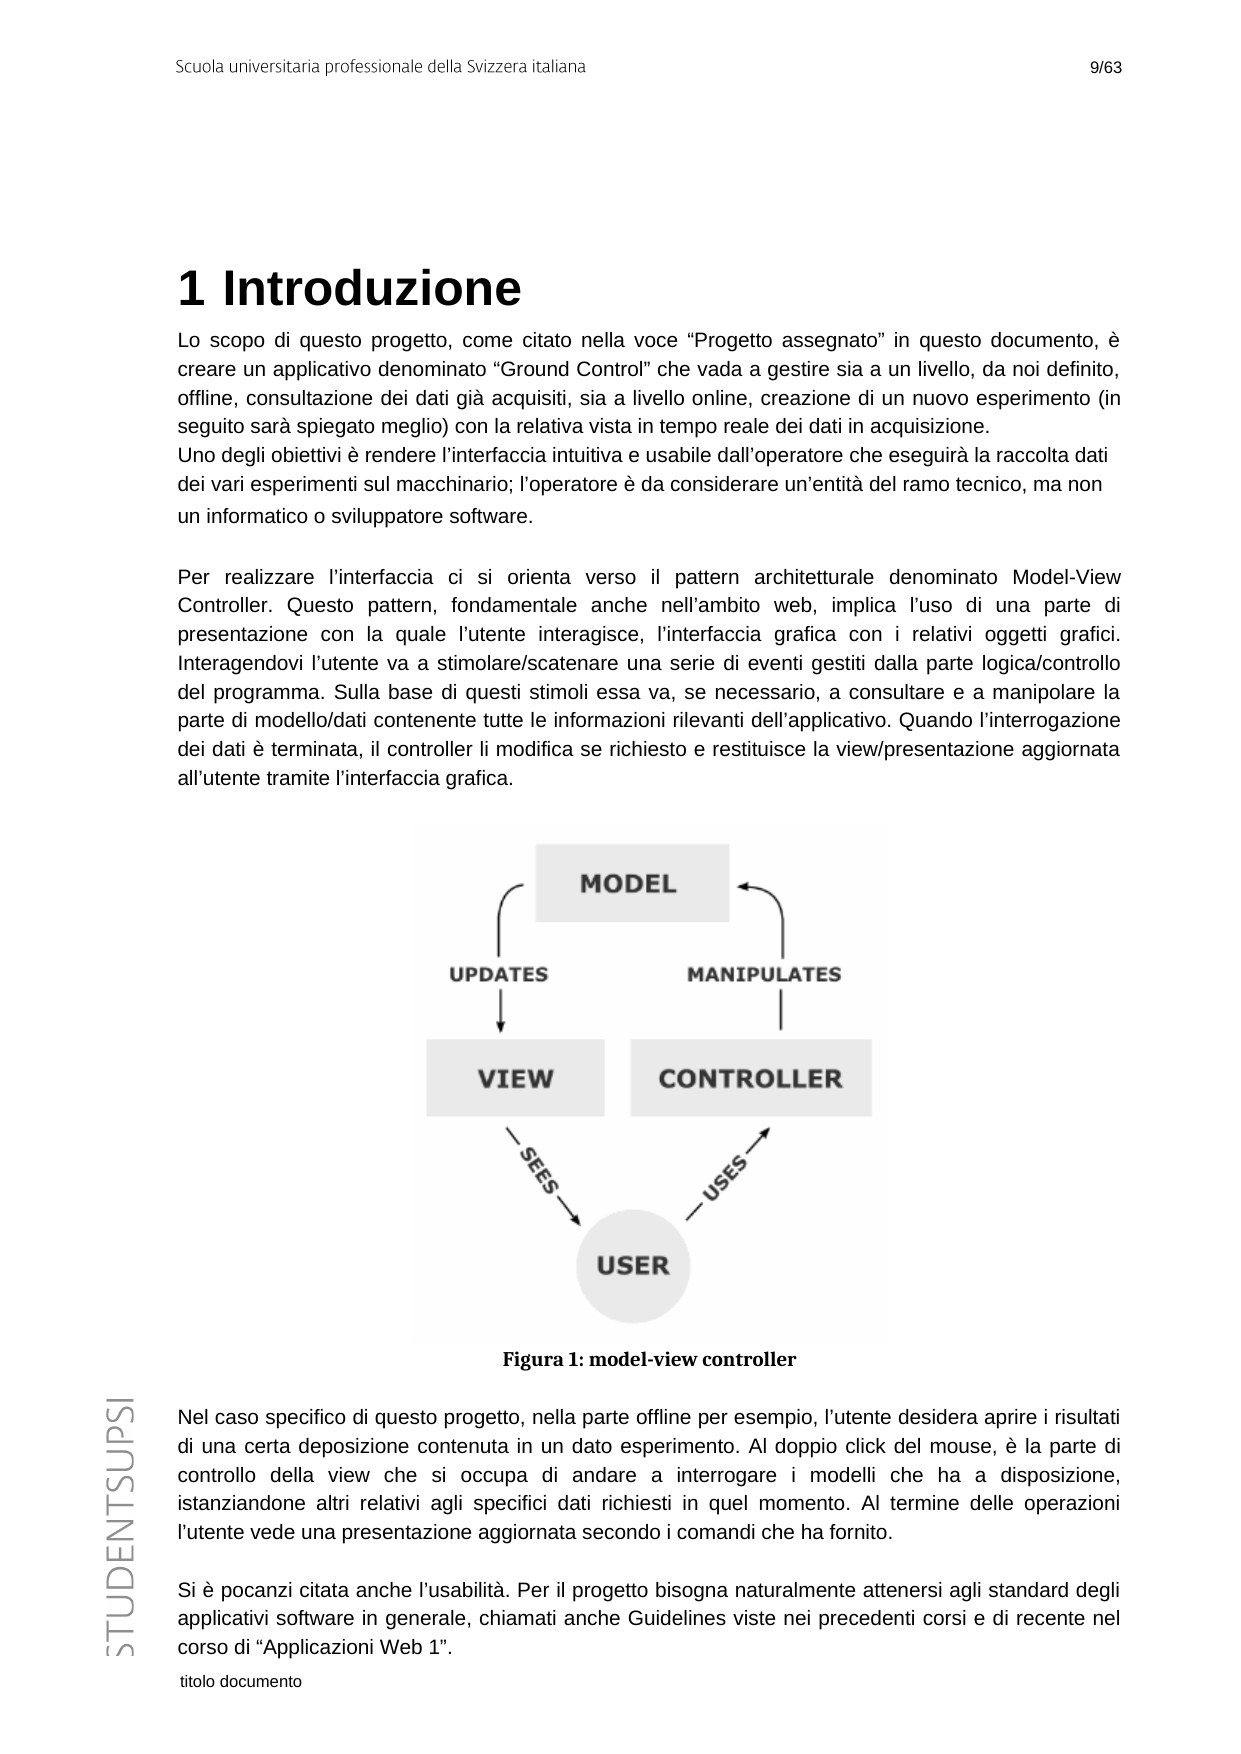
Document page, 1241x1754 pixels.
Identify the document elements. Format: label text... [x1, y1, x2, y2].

text Nel caso specifico di questo progetto, nella parte offline per esempio, l’utente desidera aprire i risultati di una certa deposizione contenuta in un dato esperimento. Al doppio click del mouse, è la parte di controllo della view che si occupa di andare a interrogare i modelli che ha a disposizione, istanziandone altri relativi agli specifici dati richiesti in quel momento. Al termine delle operazioni l’utente vede una presentazione aggiornata secondo i comandi che ha fornito. [177, 1405, 1122, 1544]
text Uno degli obiettivi è rendere l’interfaccia intuitiva e usabile dall’operatore che eseguirà la raccolta dati dei vari esperimenti sul macchinario; l’operatore è da considerare un’entità del ramo tecnico, ma non un informatico o sviluppatore software. [177, 443, 1122, 530]
picture [168, 53, 602, 80]
picture [412, 823, 887, 1342]
picture [106, 1399, 134, 1657]
text Lo scopo di questo progetto, come citato nella voce “Progetto assegnato” in questo documento, è creare un applicativo denominato “Ground Control” che vada a gestire sia a un livello, da noi definito, offline, consultazione dei dati già acquisiti, sia a livello online, creazione di un nuovo esperimento (in seguito sarà spiegato meglio) con la relativa vista in tempo reale dei dati in acquisizione. [177, 328, 1122, 438]
text Figura 1: model-view controller [177, 1347, 1122, 1371]
text Per realizzare l’interfaccia ci si orienta verso il pattern architetturale denominato Model-View Controller. Questo pattern, fondamentale anche nell’ambito web, implica l’uso di una parte di presentazione con la quale l’utente interagisce, l’interfaccia grafica con i relativi oggetti grafici. Interagendovi l’utente va a stimolare/scatenare una serie di eventi gestiti dalla parte logica/controllo del programma. Sulla base di questi stimoli essa va, se necessario, a consultare e a manipolare la parte di modello/dati contenente tutte le informazioni rilevanti dell’applicativo. Quando l’interrogazione dei dati è terminata, il controller li modifica se richiesto e restituisce la view/presentazione aggiornata all’utente tramite l’interfaccia grafica. [177, 564, 1122, 790]
subtitle Introduzione [177, 259, 1122, 316]
text Si è pocanzi citata anche l’usabilità. Per il progetto bisogna naturalmente attenersi agli standard degli applicativi software in generale, chiamati anche Guidelines viste nei precedenti corsi e di recente nel corso di “Applicazioni Web 1”. [177, 1577, 1122, 1659]
